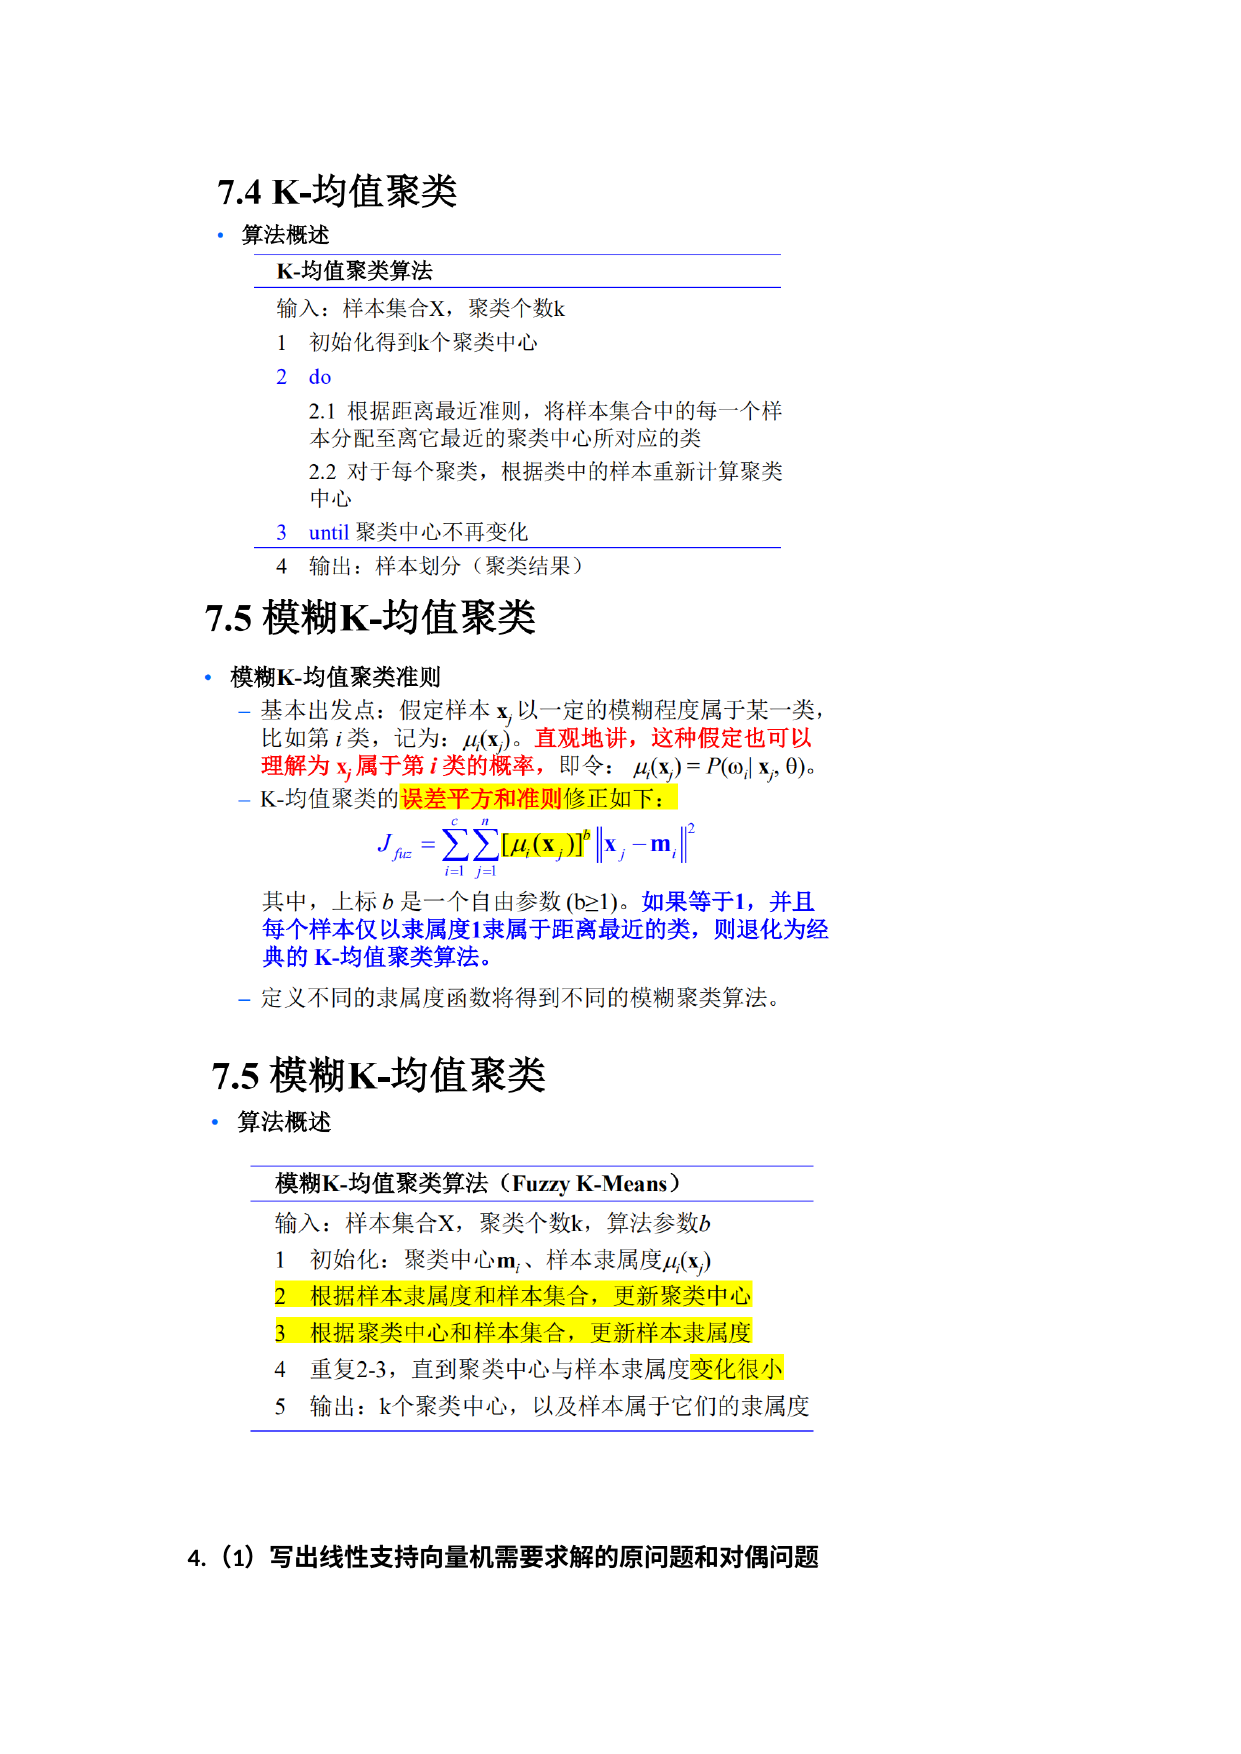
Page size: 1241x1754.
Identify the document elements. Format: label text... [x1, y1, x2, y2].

picture [187, 162, 798, 578]
picture [187, 599, 836, 1014]
picture [187, 1037, 824, 1440]
text 4.（1）写出线性支持向量机需要求解的原问题和对偶问题 [187, 1523, 1053, 1588]
